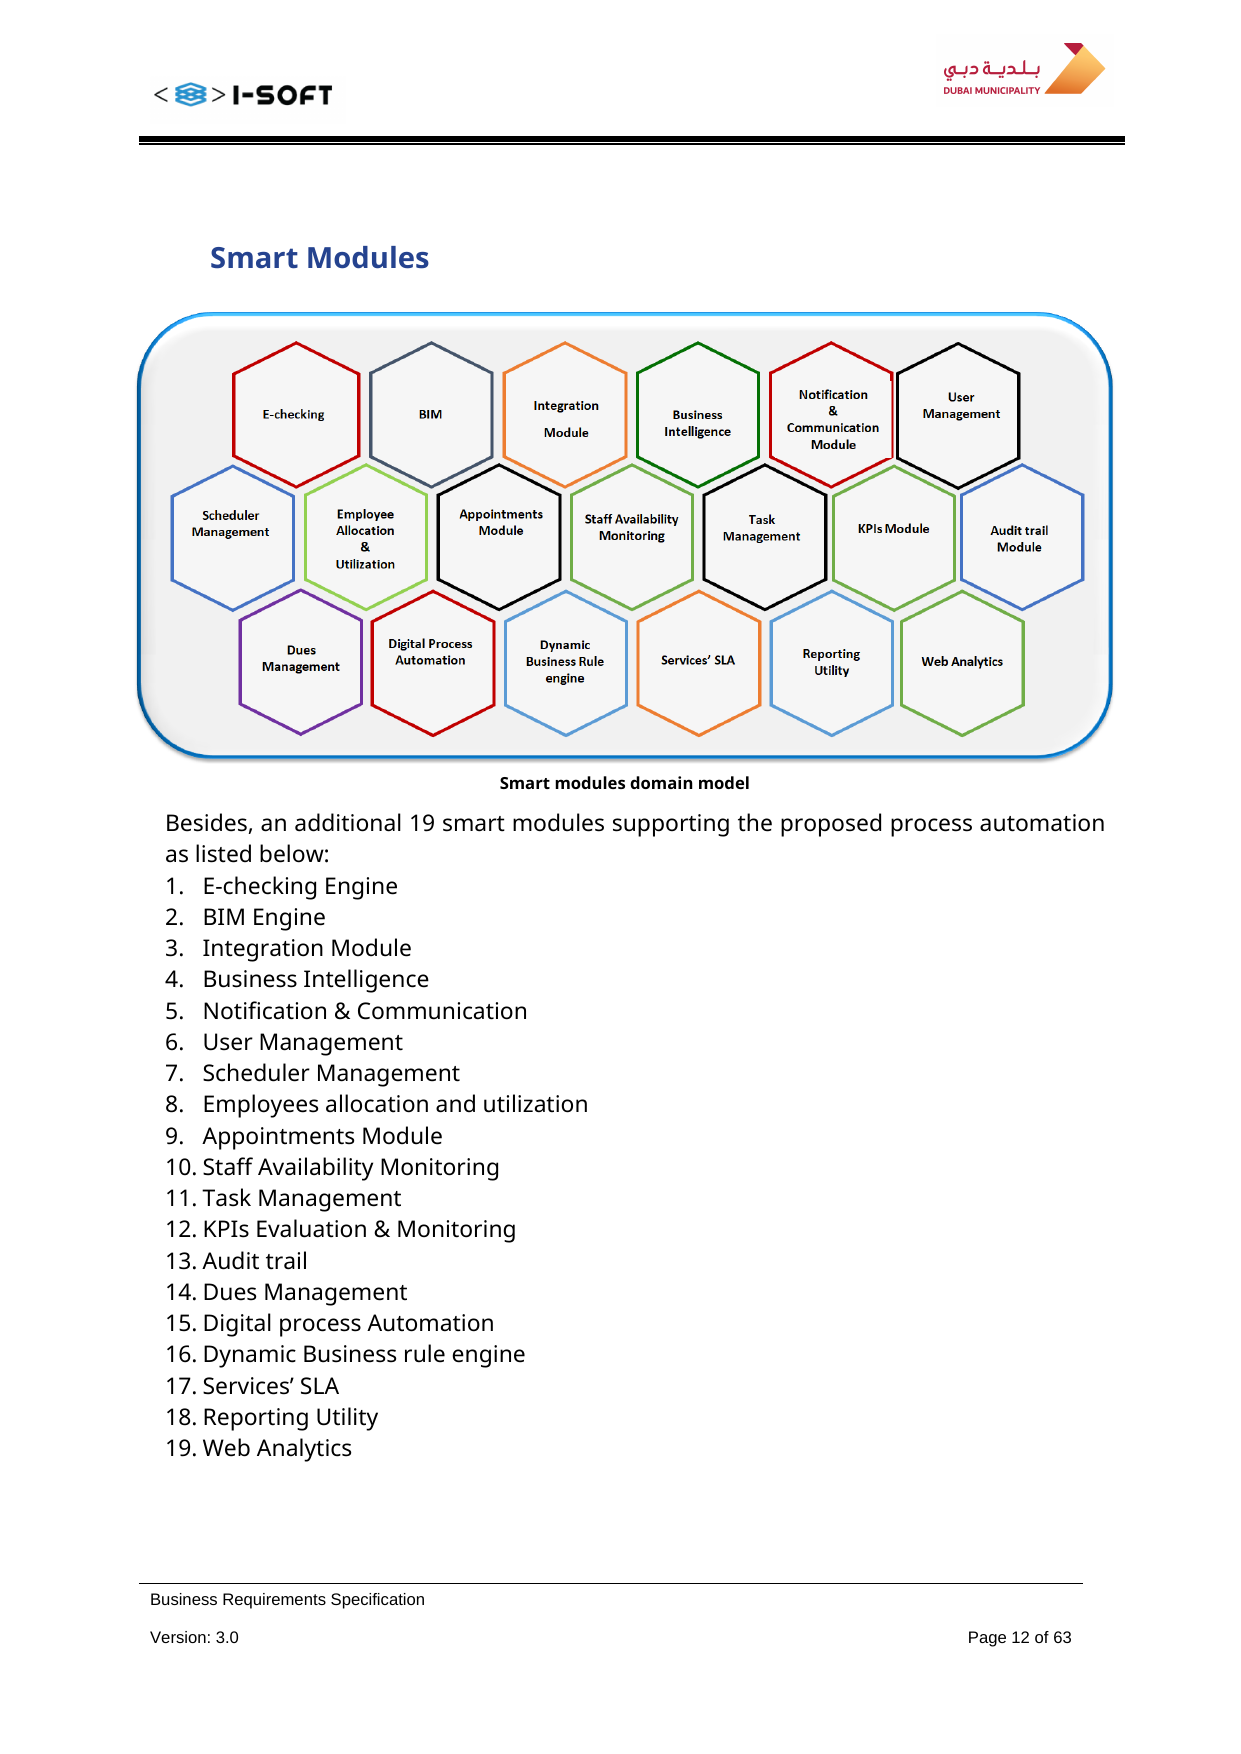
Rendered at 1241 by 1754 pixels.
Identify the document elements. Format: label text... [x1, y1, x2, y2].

text Smart modules domain model [112, 772, 1137, 794]
list Services’ SLA [165, 1369, 1137, 1401]
picture [150, 76, 346, 124]
subtitle Smart Modules [210, 237, 1137, 277]
text Besides, an additional 19 smart modules supporting the proposed process automation as listed below: [165, 807, 1107, 869]
list Web Analytics [165, 1432, 1137, 1463]
list KPIs Evaluation & Monitoring [165, 1213, 1137, 1244]
list Staff Availability Monitoring [165, 1151, 1137, 1182]
picture [935, 34, 1114, 107]
list Employees allocation and utilization [165, 1088, 1137, 1119]
list Task Management [165, 1182, 1137, 1213]
list Appointments Module [165, 1119, 1137, 1151]
list User Management [165, 1026, 1137, 1057]
list Dues Management [165, 1276, 1137, 1307]
list Dynamic Business rule engine [165, 1338, 1137, 1369]
list Business Intelligence [165, 963, 1137, 994]
list Reporting Utility [165, 1401, 1137, 1432]
picture [131, 304, 1119, 764]
list Scheduler Management [165, 1057, 1137, 1088]
list Audit trail [165, 1244, 1137, 1276]
list Integration Module [165, 932, 1137, 963]
list Digital process Automation [165, 1307, 1137, 1338]
list Notification & Communication [165, 994, 1137, 1026]
list BIM Engine [165, 901, 1137, 932]
list E-checking Engine [165, 869, 1137, 901]
